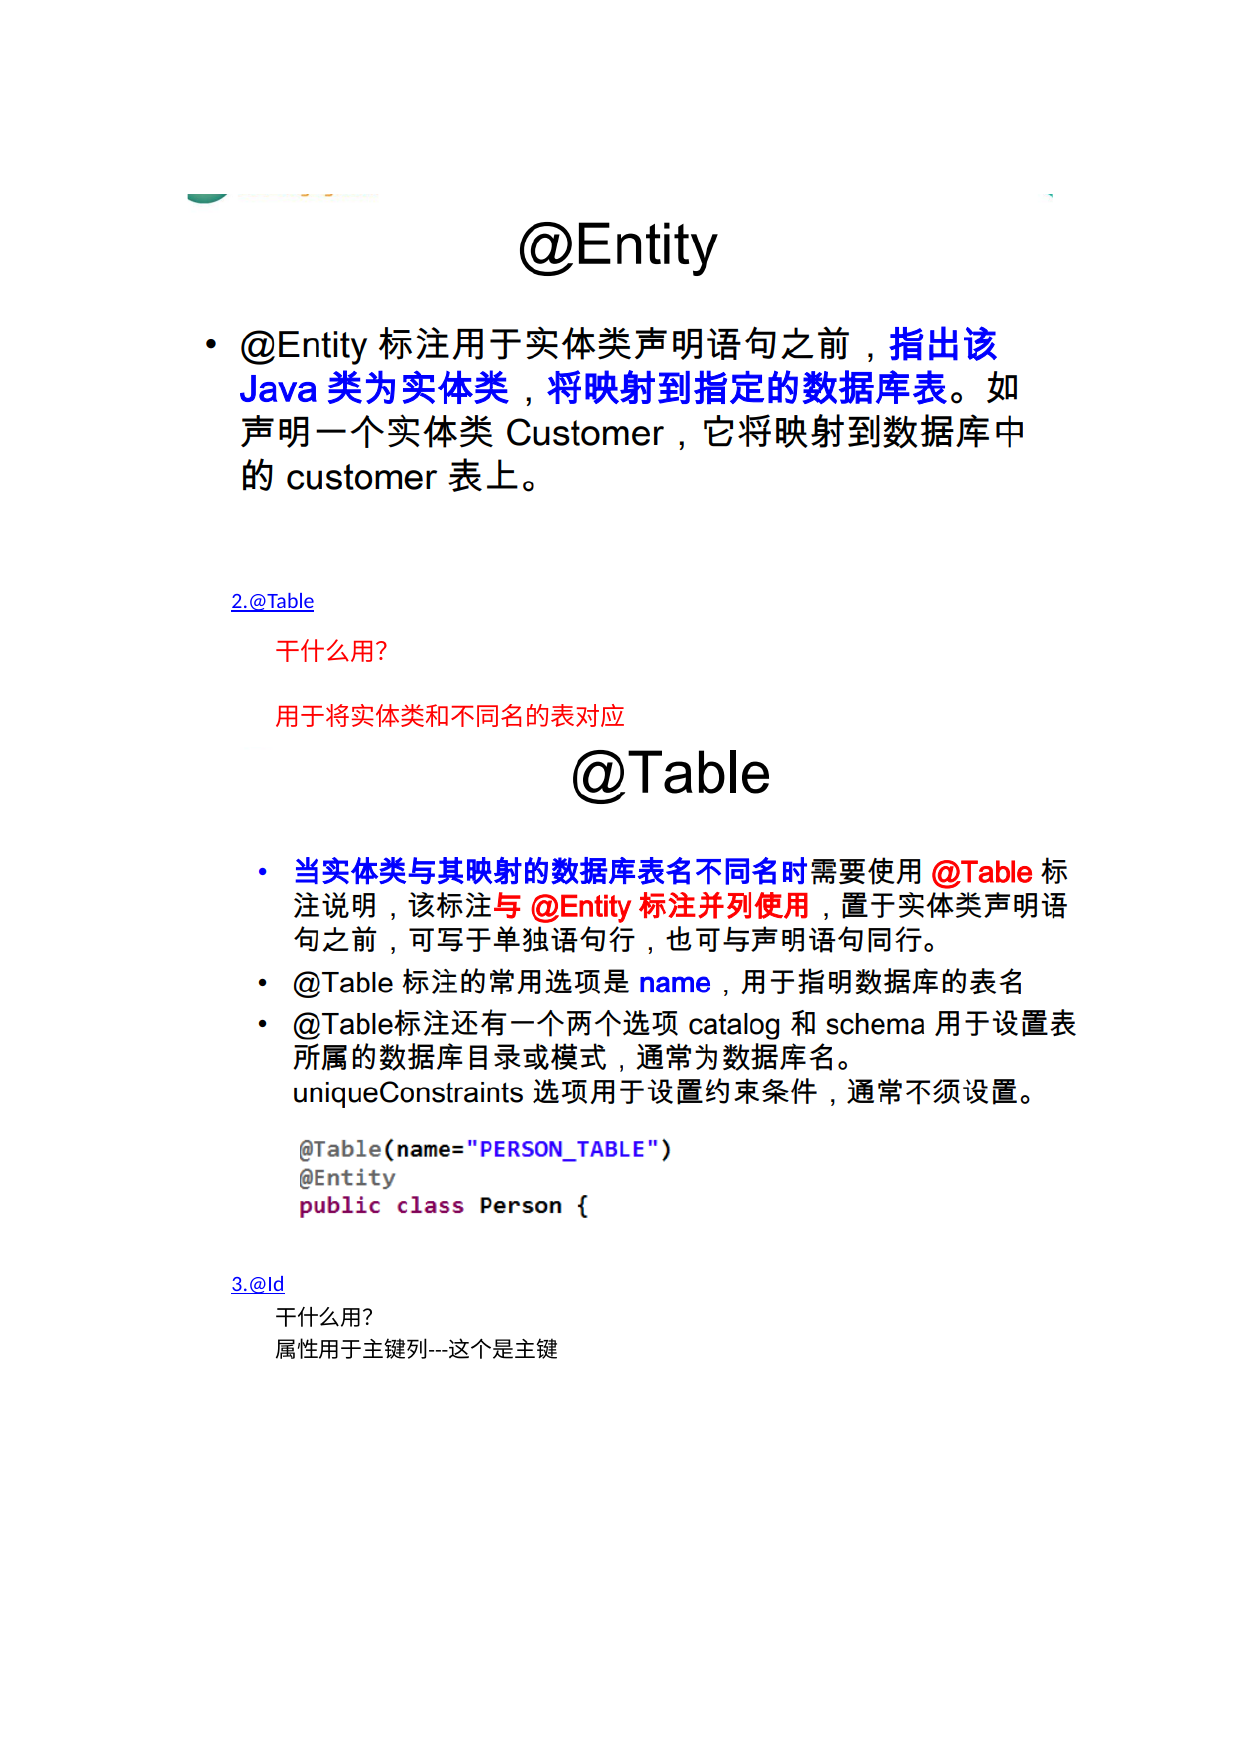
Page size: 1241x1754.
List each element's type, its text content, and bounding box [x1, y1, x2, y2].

text 3.@Id [187, 1267, 1053, 1299]
text 干什么用？ [187, 1299, 1053, 1332]
text 2.@Table [187, 584, 1053, 617]
picture [187, 194, 1053, 531]
text 用于将实体类和不同名的表对应 [187, 682, 1053, 747]
text 属性用于主键列---这个是主键 [187, 1332, 1053, 1364]
text 干什么用？ [187, 617, 1053, 682]
picture [231, 747, 1097, 1236]
